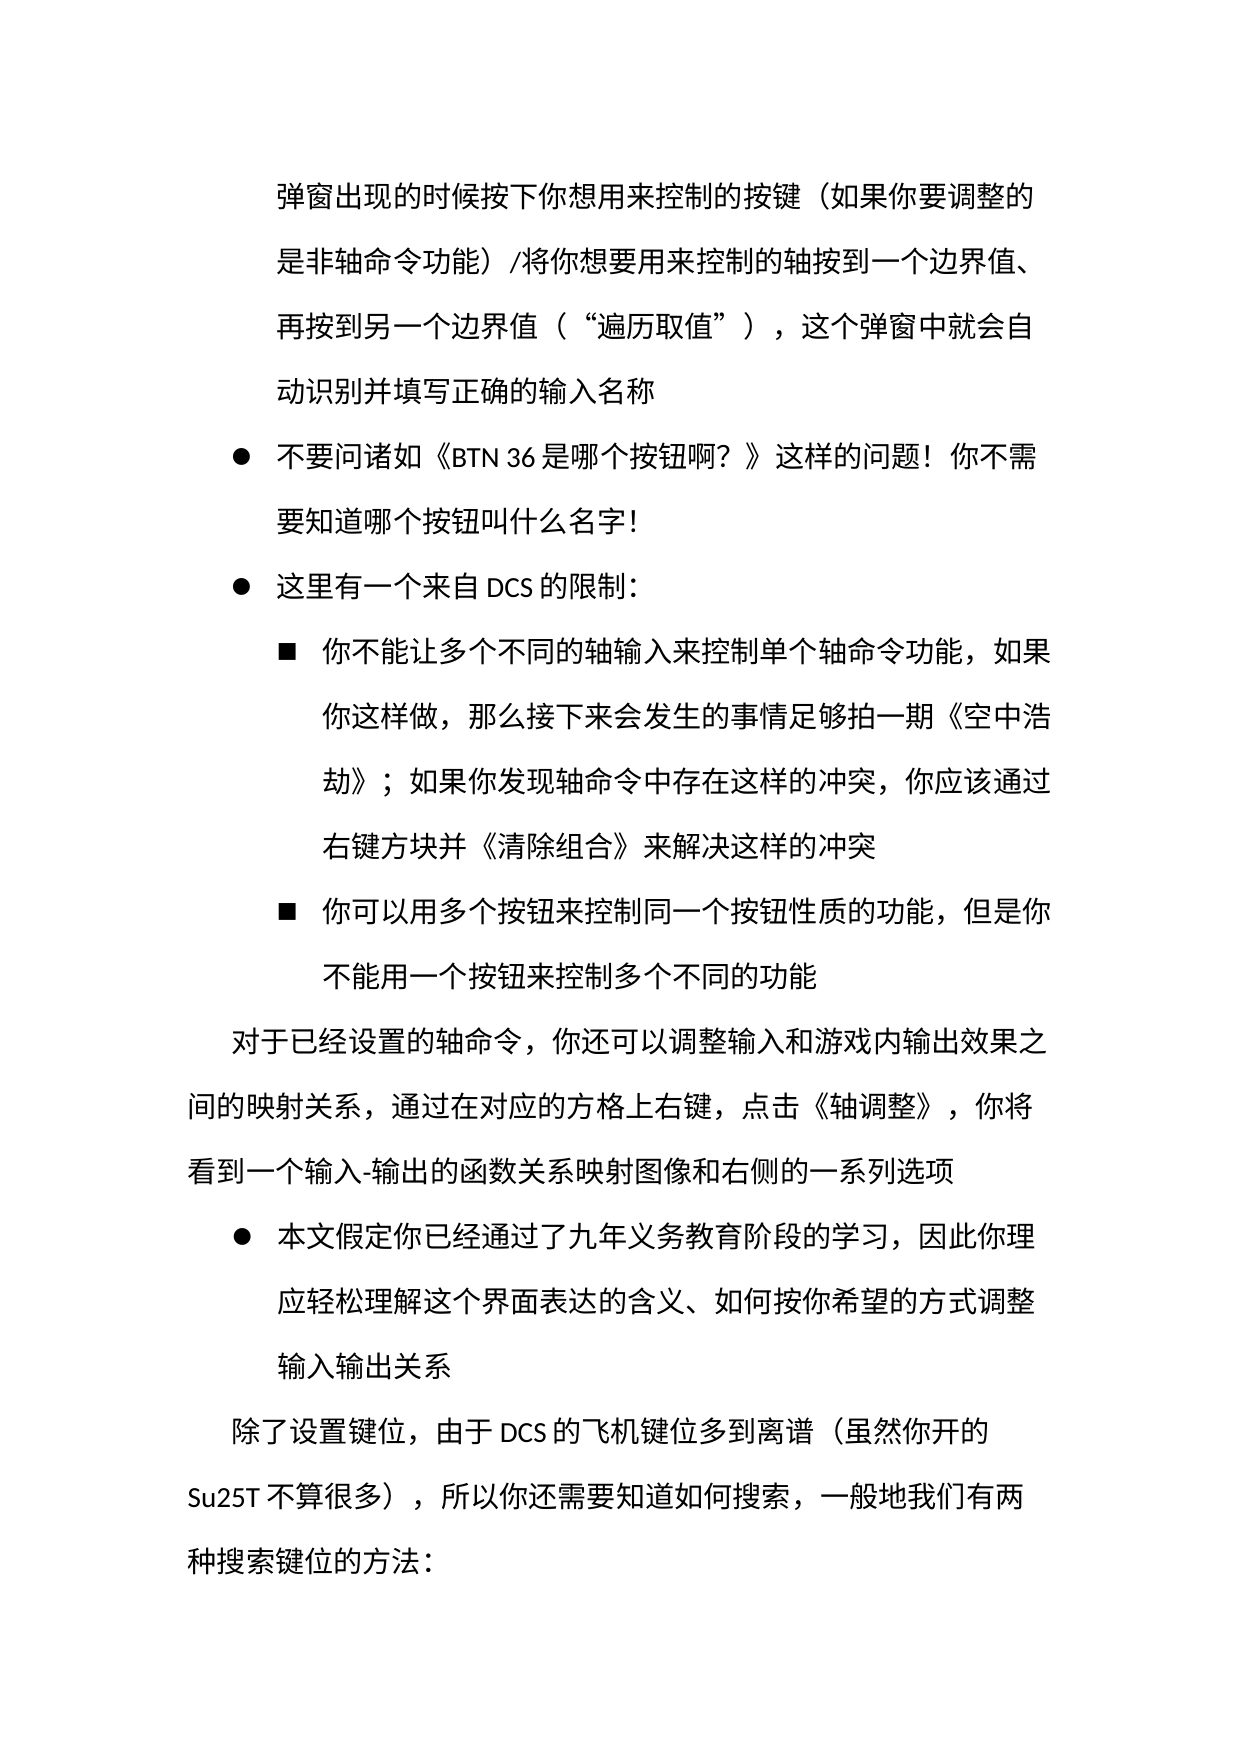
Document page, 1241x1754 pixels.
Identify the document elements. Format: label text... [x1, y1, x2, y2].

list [230, 162, 1053, 422]
text 对于已经设置的轴命令，你还可以调整输入和游戏内输出效果之间的映射关系，通过在对应的方格上右键，点击《轴调整》，你将看到一个输入-输出的函数关系映射图像和右侧的一系列选项 [187, 1007, 1053, 1202]
list 本文假定你已经通过了九年义务教育阶段的学习，因此你理应轻松理解这个界面表达的含义、如何按你希望的方式调整输入输出关系 [231, 1202, 1053, 1397]
list 这里有一个来自DCS的限制： [230, 552, 1053, 617]
list 不要问诸如《BTN 36是哪个按钮啊？》这样的问题！你不需要知道哪个按钮叫什么名字！ [230, 422, 1053, 552]
text 除了设置键位，由于DCS的飞机键位多到离谱（虽然你开的Su25T不算很多），所以你还需要知道如何搜索，一般地我们有两种搜索键位的方法： [187, 1397, 1053, 1592]
list 你不能让多个不同的轴输入来控制单个轴命令功能，如果你这样做，那么接下来会发生的事情足够拍一期《空中浩劫》；如果你发现轴命令中存在这样的冲突，你应该通过右键方块并《清除组合》来解决这样的冲突 [276, 617, 1053, 877]
list 你可以用多个按钮来控制同一个按钮性质的功能，但是你不能用一个按钮来控制多个不同的功能 [276, 877, 1053, 1007]
